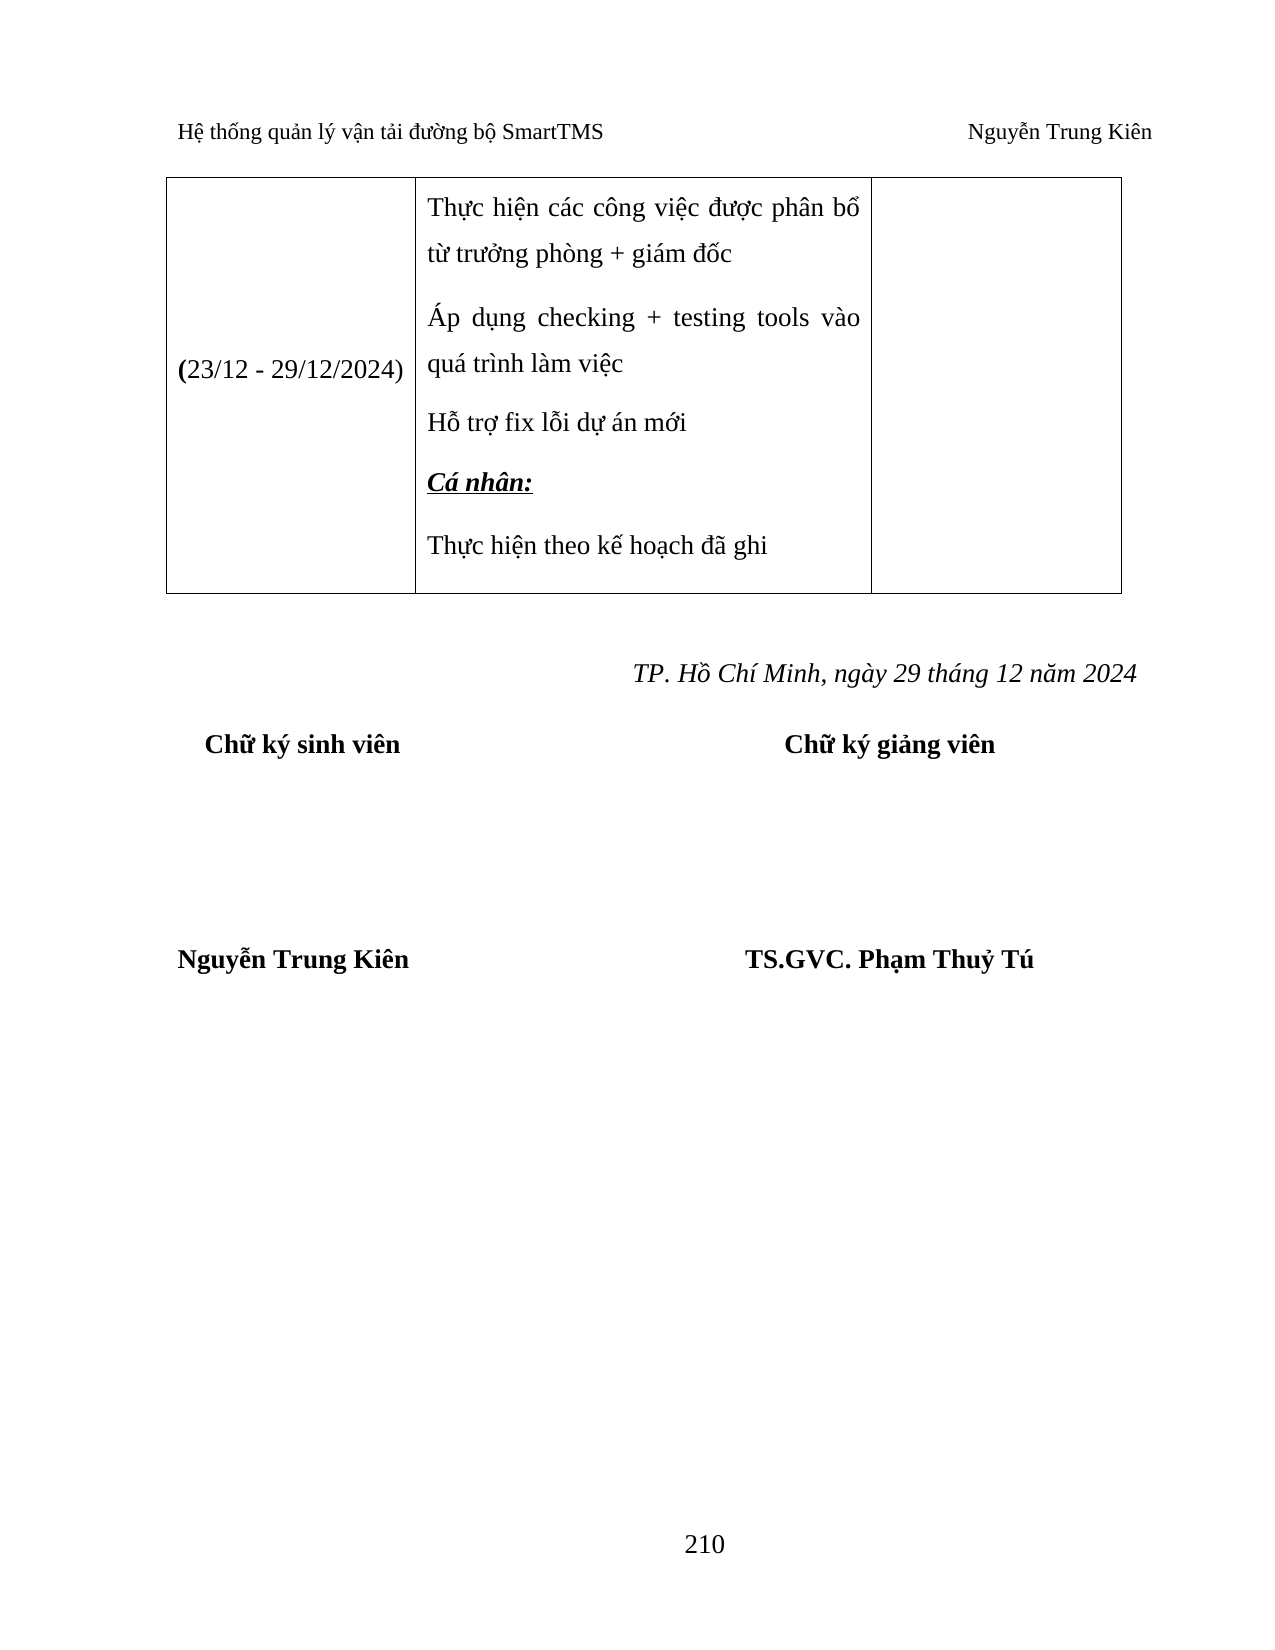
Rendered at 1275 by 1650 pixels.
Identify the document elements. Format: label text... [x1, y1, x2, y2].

text Chữ ký sinh viên Chữ ký giảng viên [177, 728, 1157, 759]
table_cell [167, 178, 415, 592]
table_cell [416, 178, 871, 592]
text Nguyễn Trung Kiên TS.GVC. Phạm Thuỷ Tú [177, 943, 1157, 974]
text TP. Hồ Chí Minh, ngày 29 tháng 12 năm 2024 [177, 657, 1157, 688]
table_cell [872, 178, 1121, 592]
